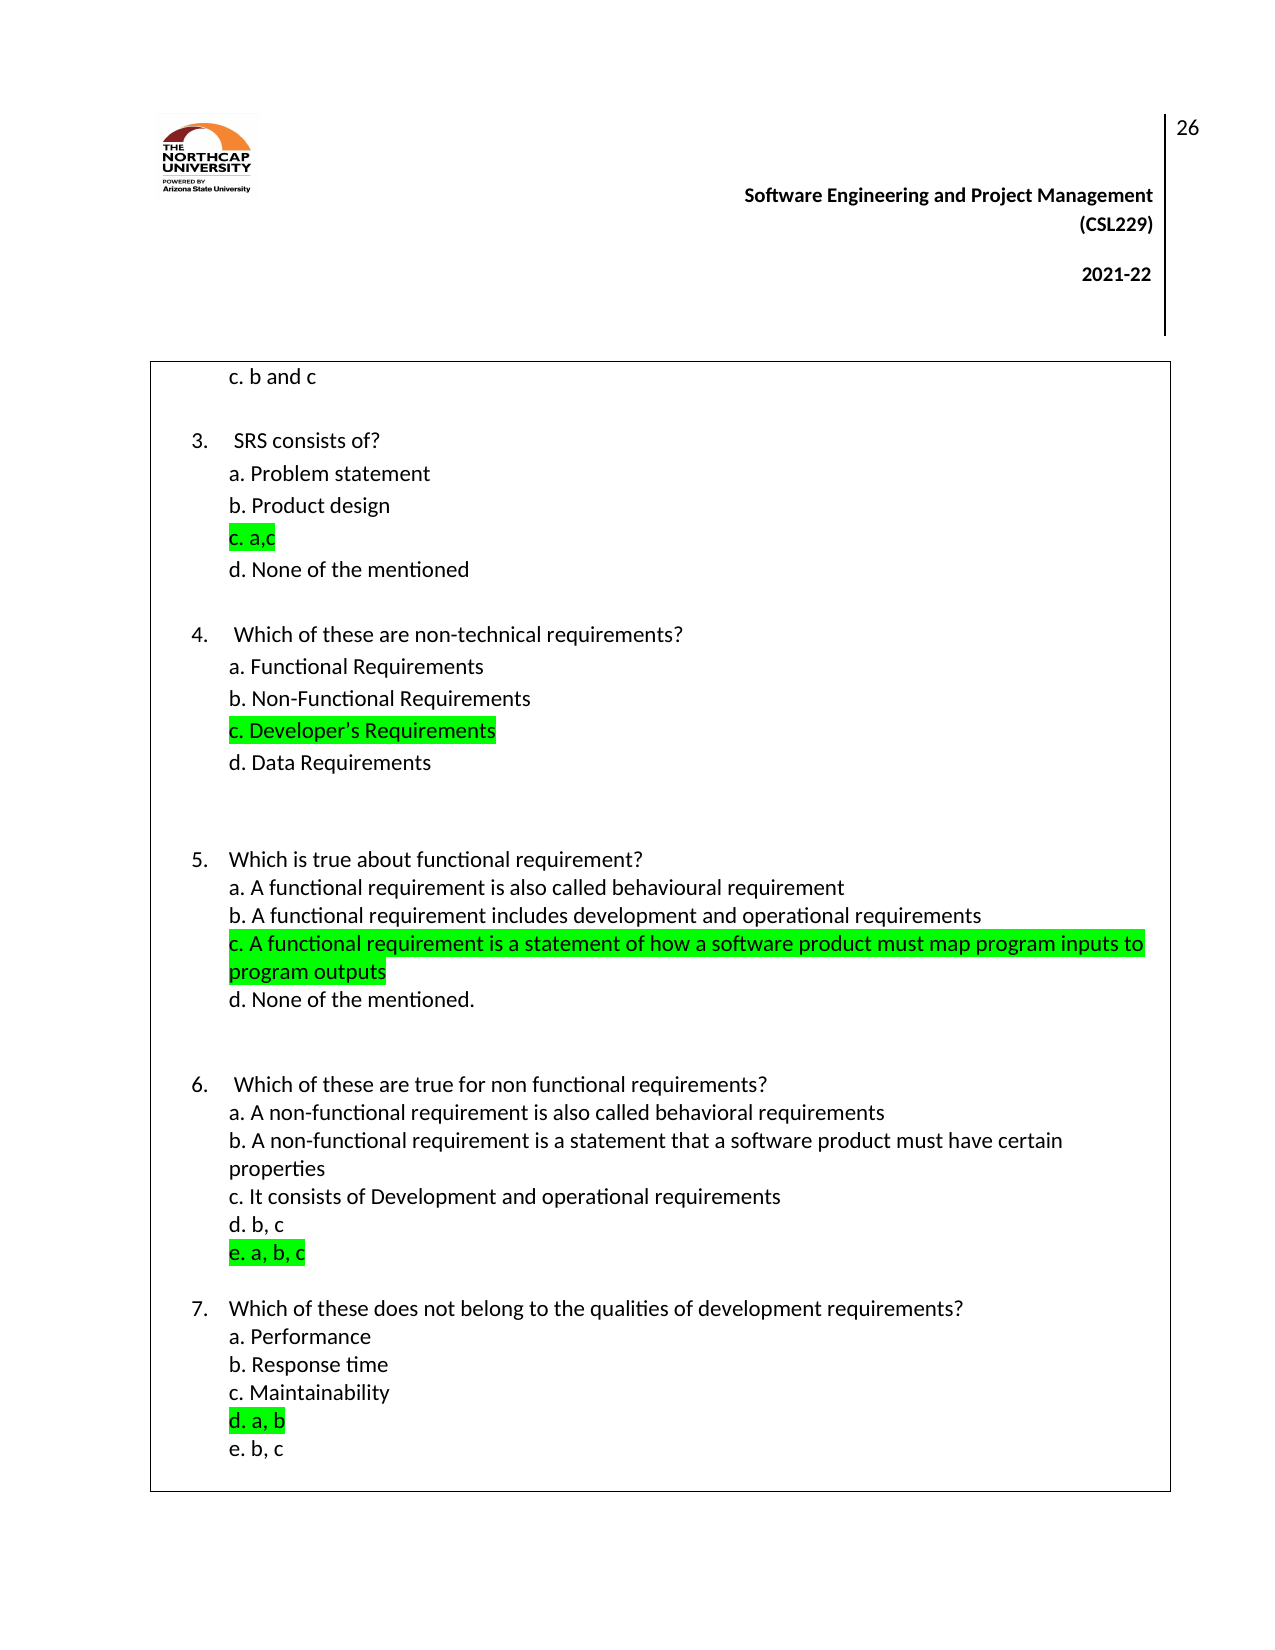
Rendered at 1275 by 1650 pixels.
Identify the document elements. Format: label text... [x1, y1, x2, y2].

picture [155, 113, 260, 202]
